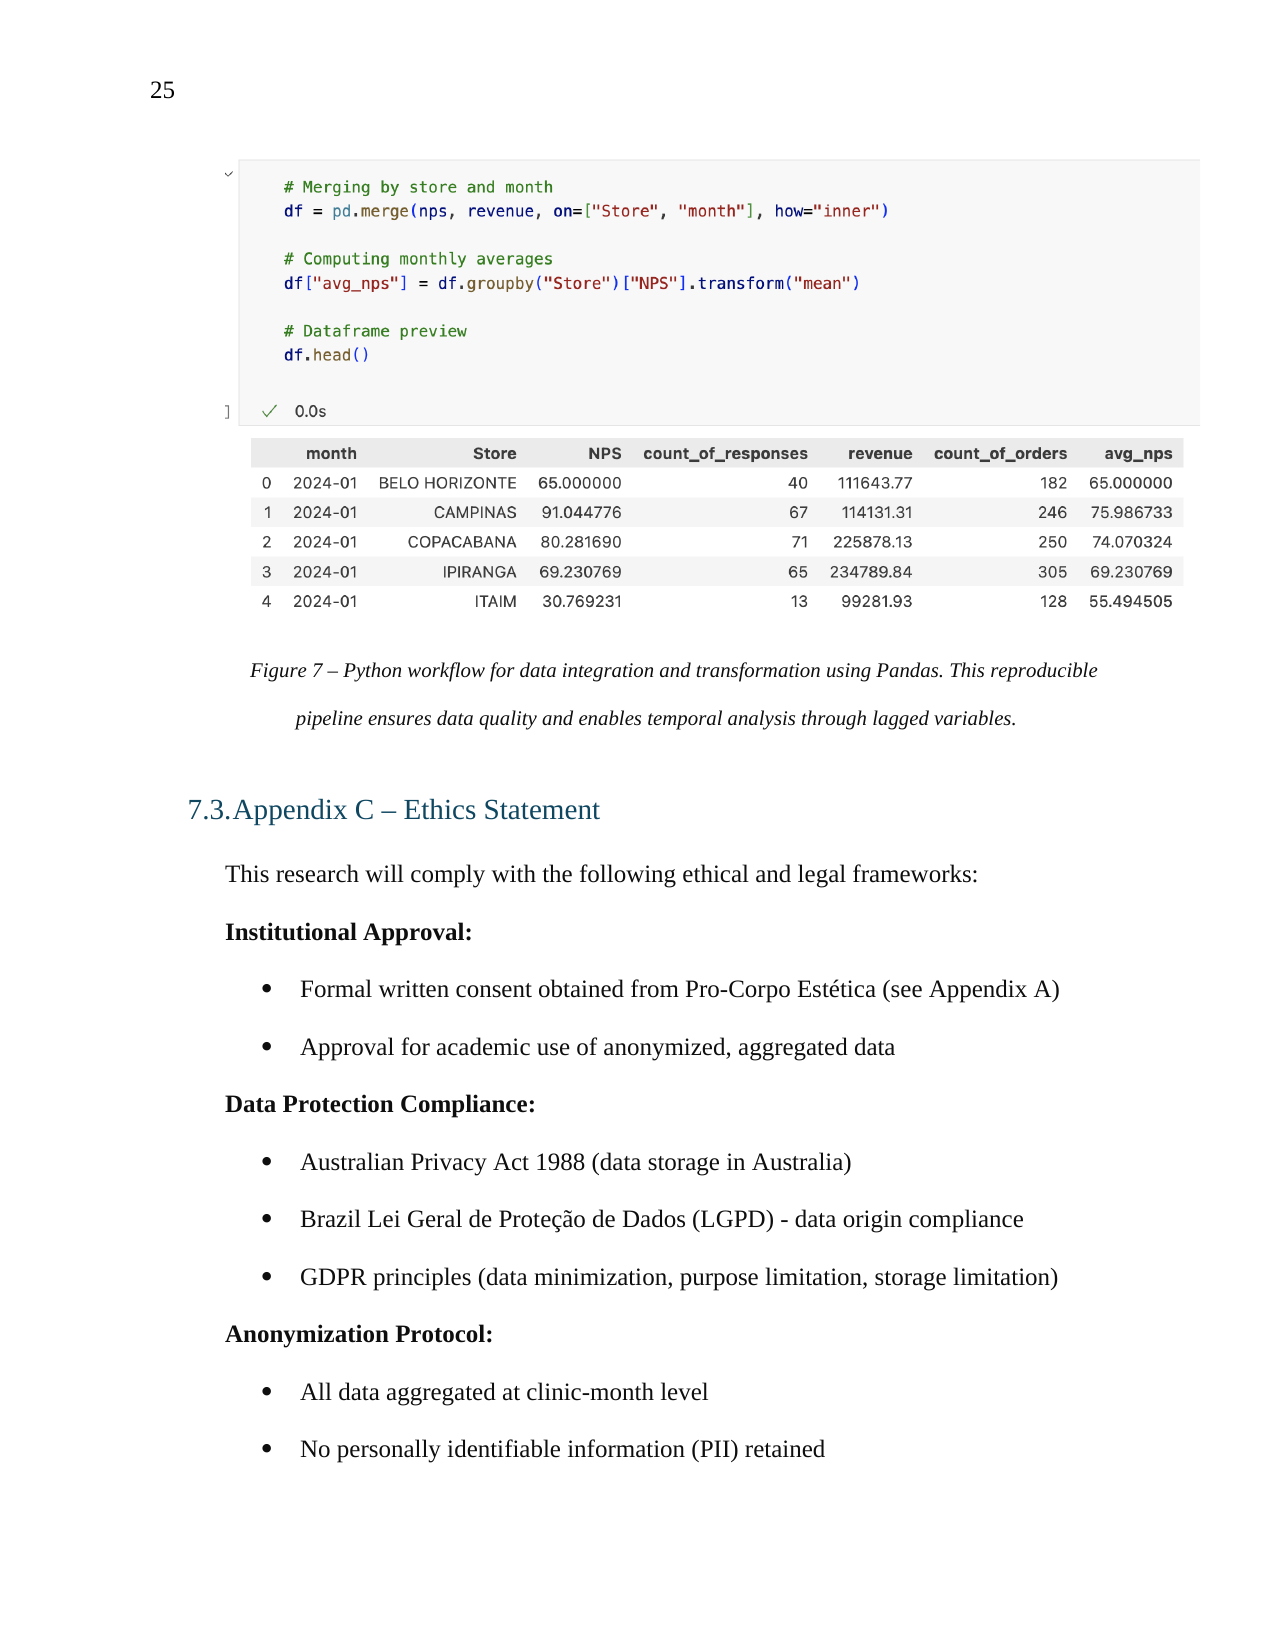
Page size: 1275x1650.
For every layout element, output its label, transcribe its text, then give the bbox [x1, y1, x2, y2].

list Approval for academic use of anonymized, aggregated data [262, 1032, 1125, 1060]
list Australian Privacy Act 1988 (data storage in Australia) [262, 1147, 1125, 1175]
list All data aggregated at clinic-month level [262, 1377, 1125, 1405]
text This research will comply with the following ethical and legal frameworks: [150, 859, 1125, 888]
list GDPR principles (data minimization, purpose limitation, storage limitation) [262, 1262, 1125, 1290]
text Institutional Approval: [150, 917, 1125, 945]
picture [225, 150, 1200, 625]
text Data Protection Compliance: [150, 1089, 1125, 1118]
subtitle Appendix C – Ethics Statement [187, 792, 1125, 826]
text Anonymization Protocol: [150, 1319, 1125, 1348]
text Figure 7 – Python workflow for data integration and transformation using Pandas. This reproducible pipeline ensures data quality and enables temporal analysis through lagged variables. [187, 658, 1125, 730]
list Formal written consent obtained from Pro-Corpo Estética (see Appendix A) [262, 974, 1125, 1003]
list No personally identifiable information (PII) retained [262, 1434, 1125, 1463]
list Brazil Lei Geral de Proteção de Dados (LGPD) - data origin compliance [262, 1204, 1125, 1233]
